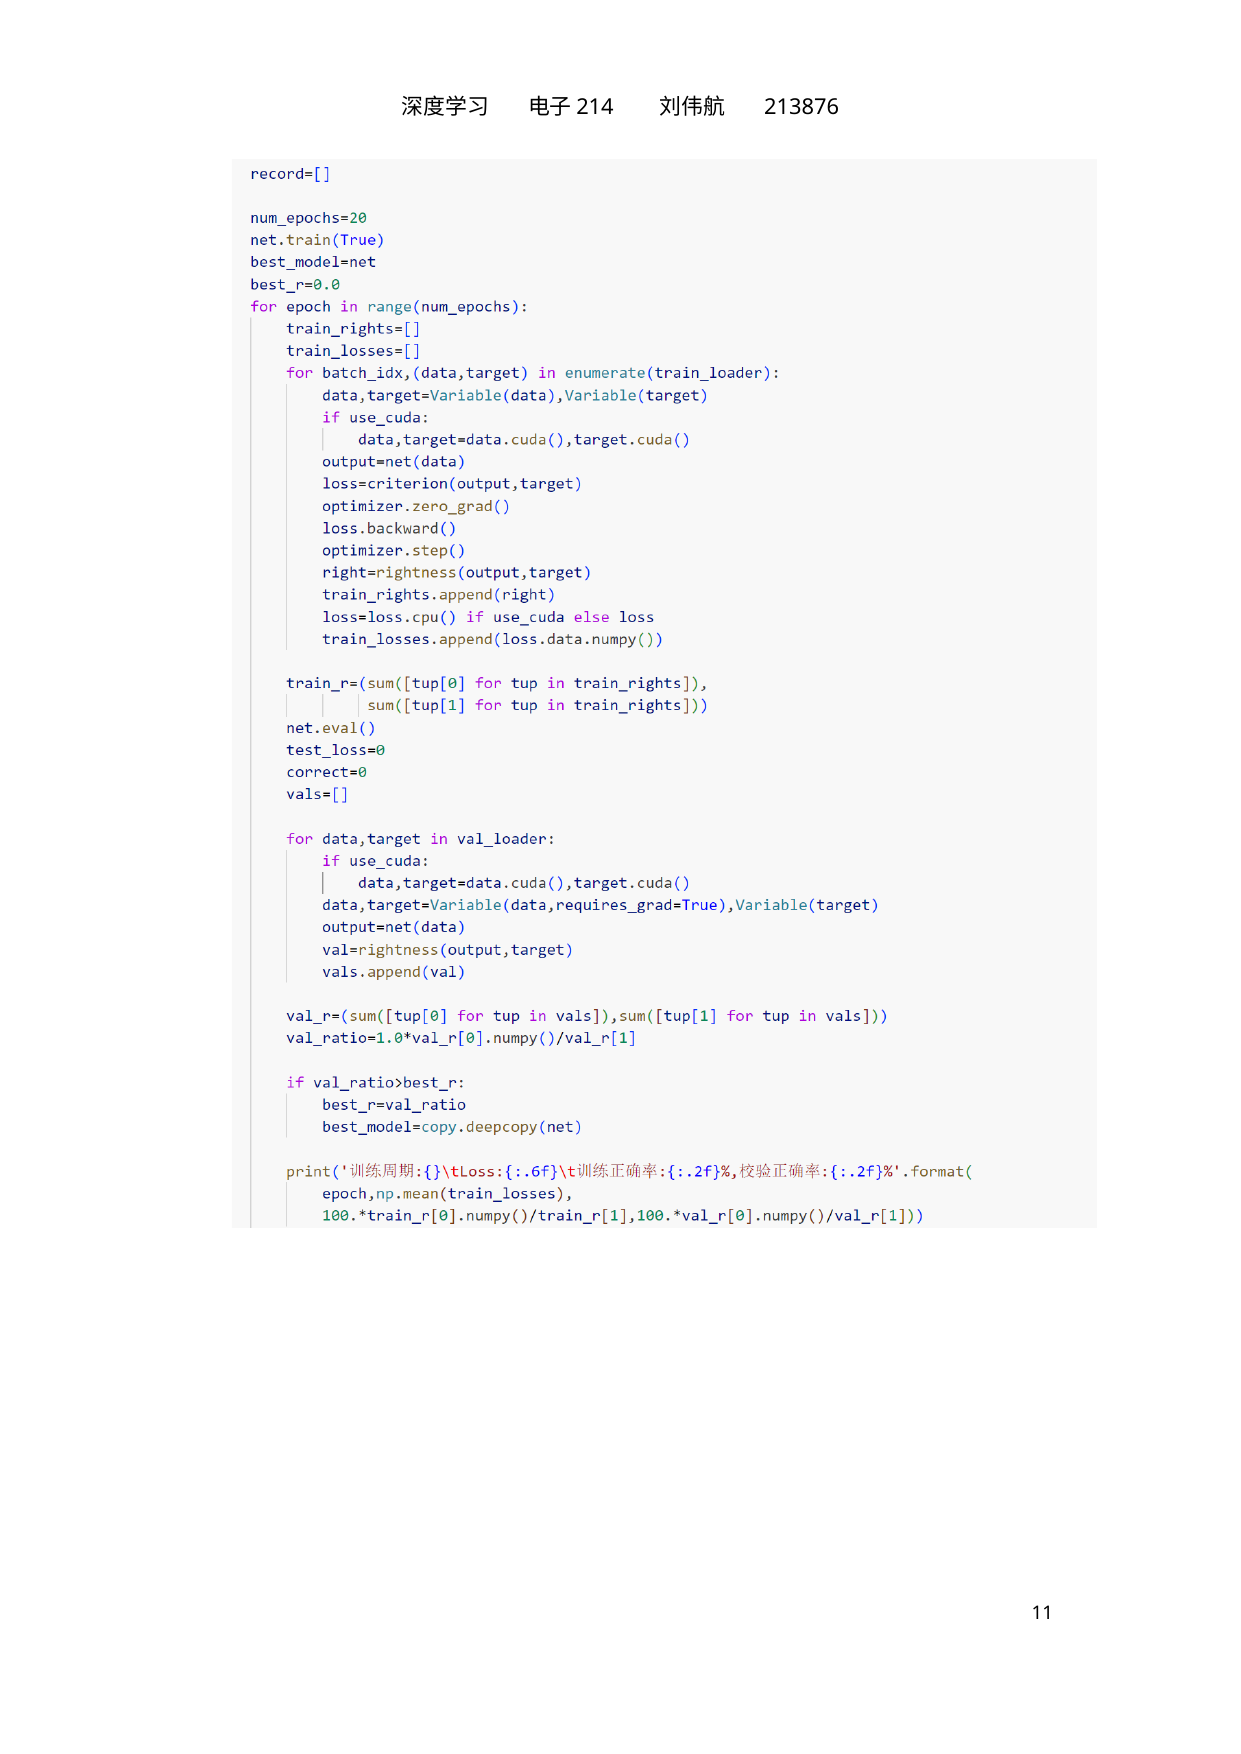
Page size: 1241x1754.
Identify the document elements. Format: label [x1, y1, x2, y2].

picture [231, 159, 1097, 1228]
